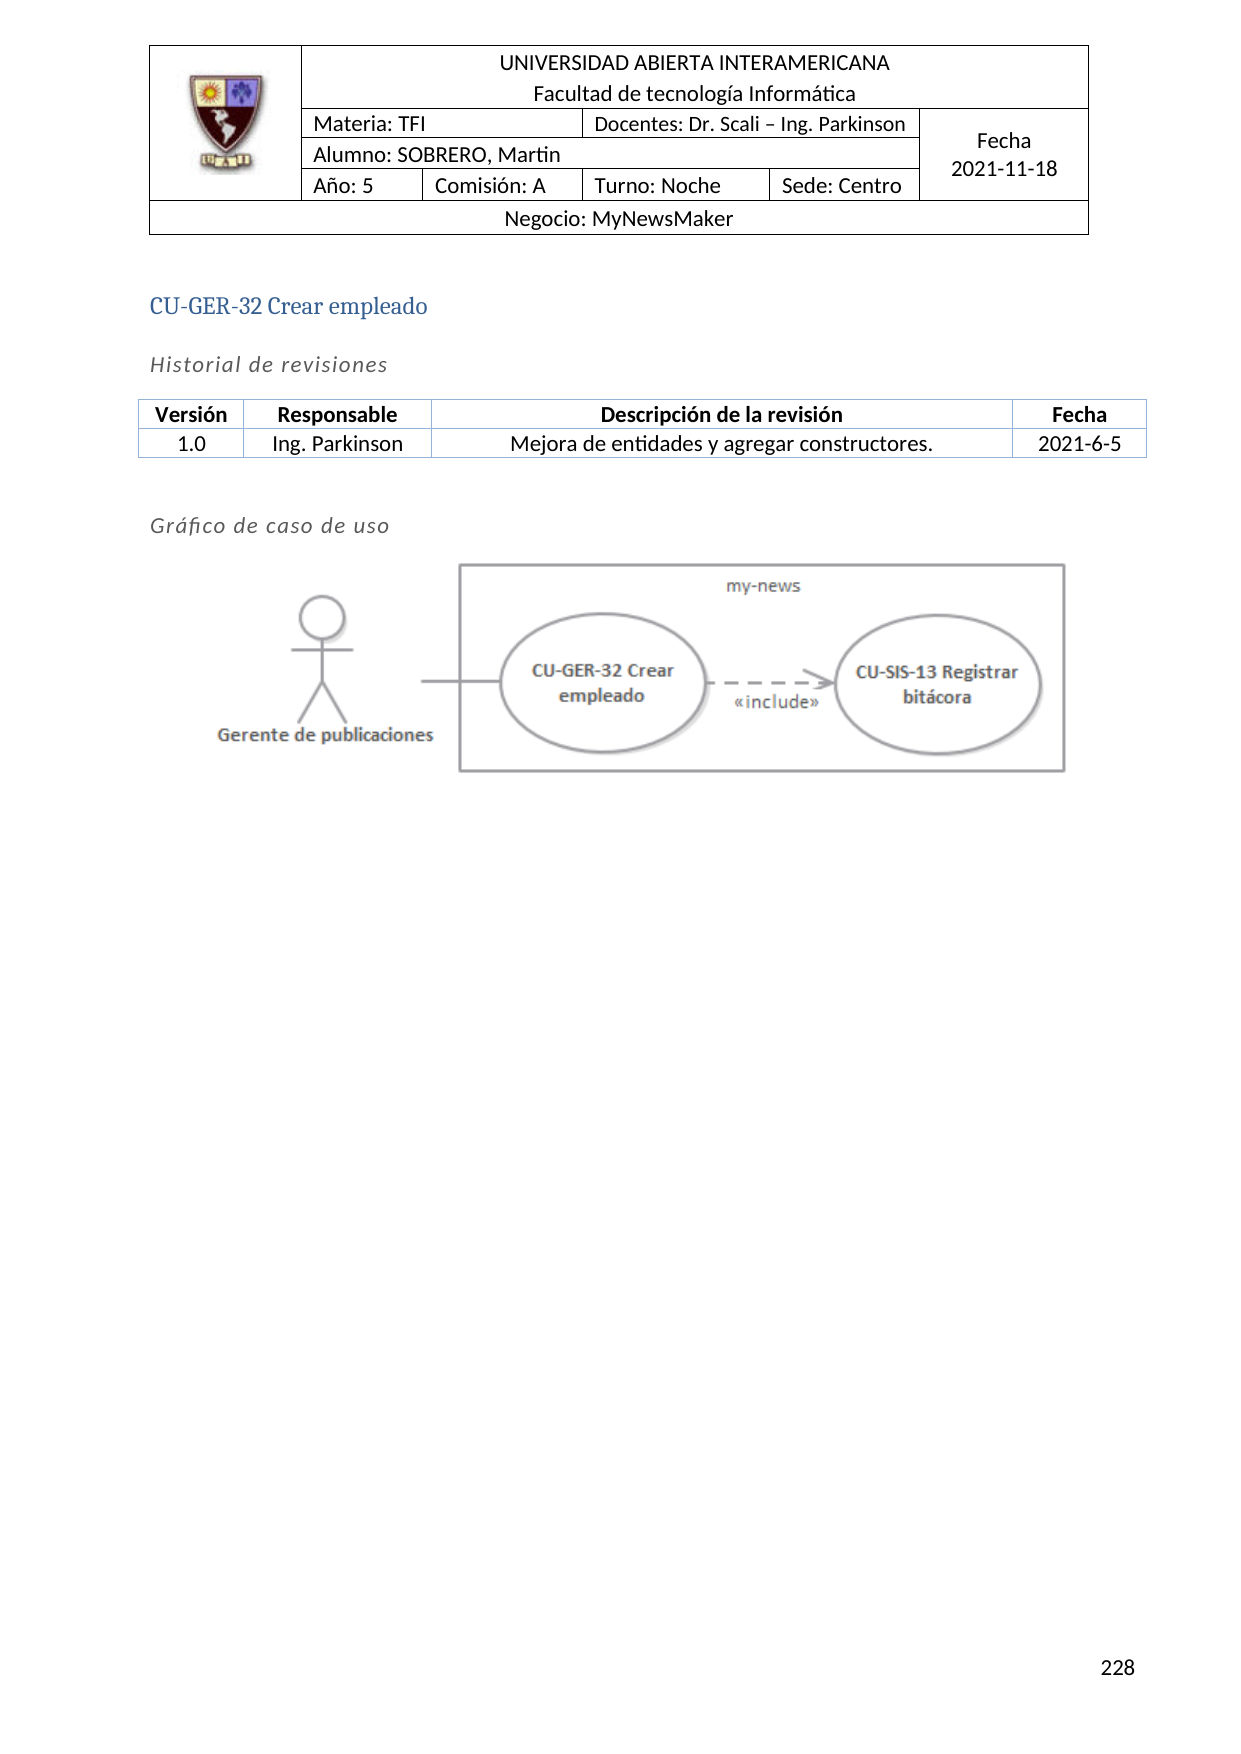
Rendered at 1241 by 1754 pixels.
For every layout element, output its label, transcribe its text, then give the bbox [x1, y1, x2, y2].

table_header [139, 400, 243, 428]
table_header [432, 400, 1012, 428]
subtitle Gráfico de caso de uso [150, 511, 1135, 539]
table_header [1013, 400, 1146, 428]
subtitle Historial de revisiones [150, 350, 1135, 378]
picture [175, 67, 276, 180]
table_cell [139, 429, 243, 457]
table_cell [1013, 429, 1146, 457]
picture [213, 559, 1072, 776]
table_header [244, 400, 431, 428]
subtitle CU-GER-32 Crear empleado [150, 292, 1135, 321]
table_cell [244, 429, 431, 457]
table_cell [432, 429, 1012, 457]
